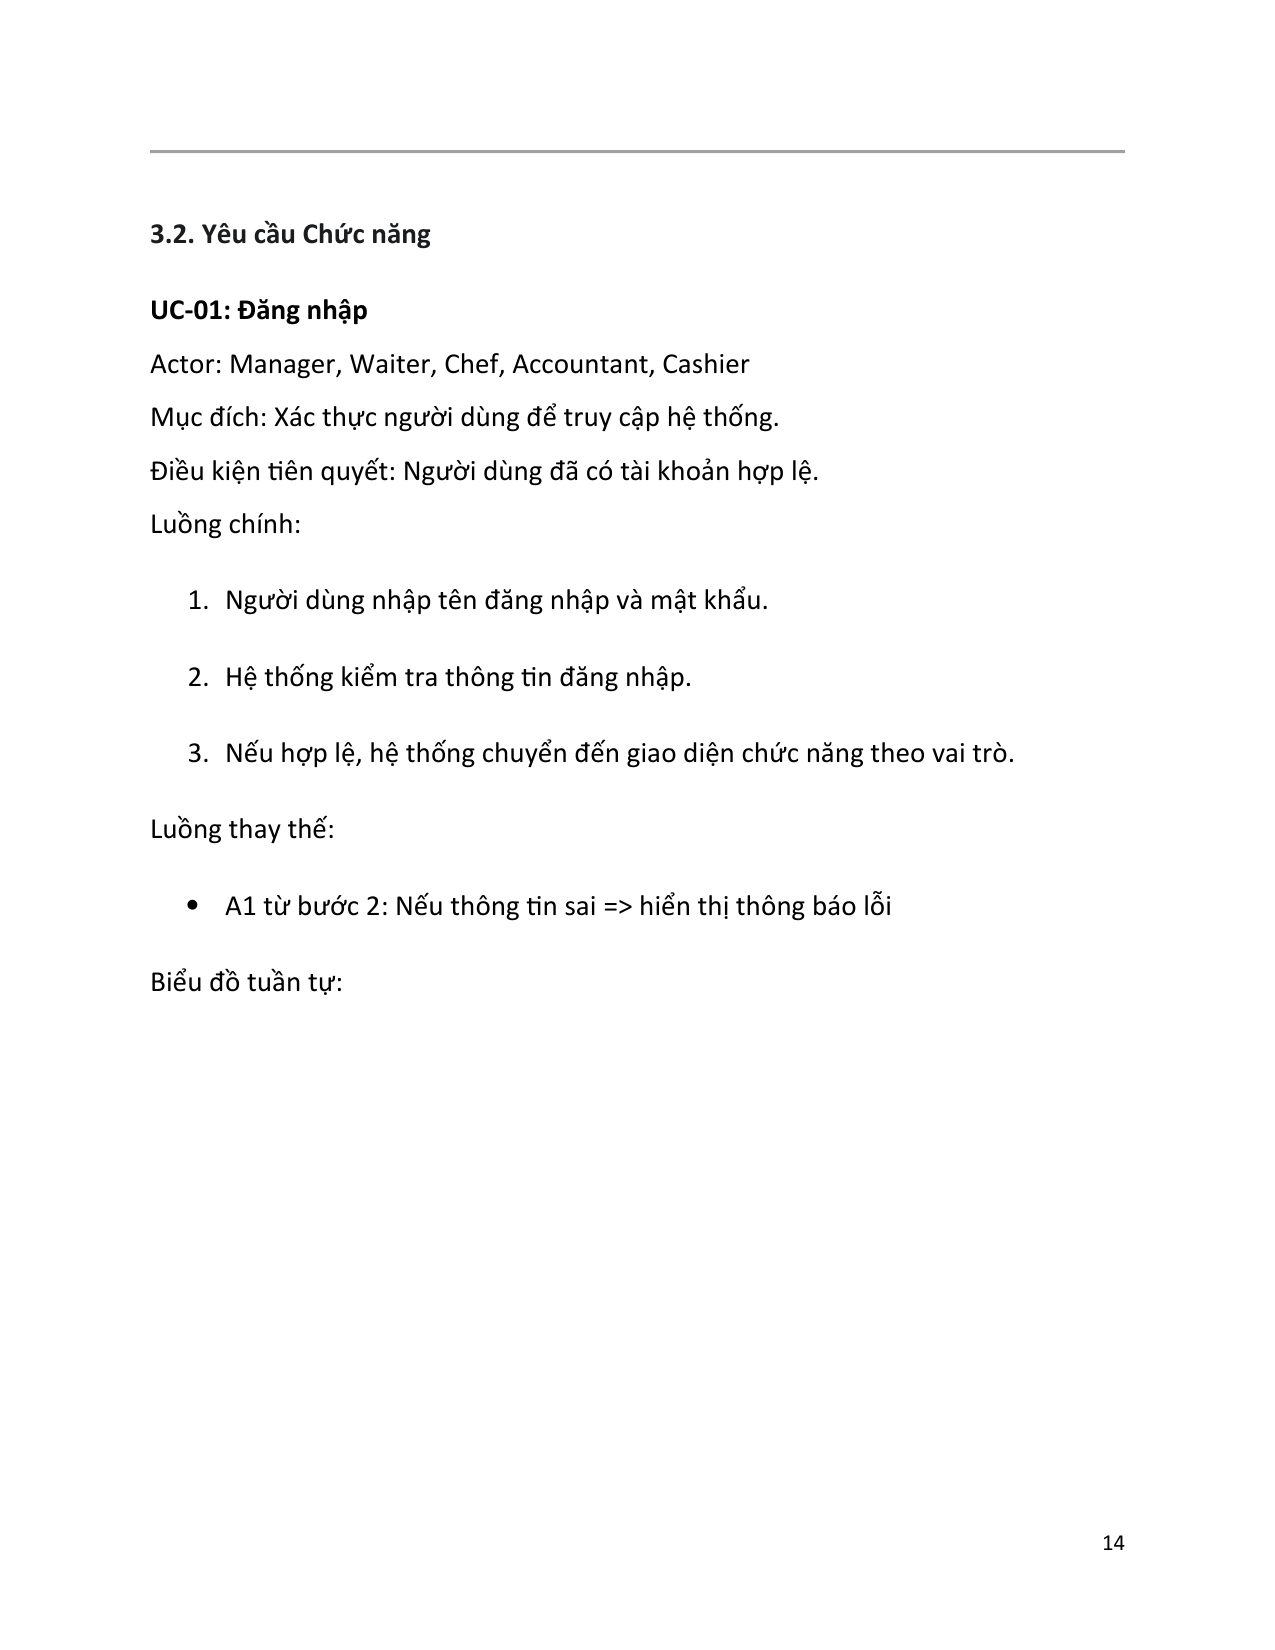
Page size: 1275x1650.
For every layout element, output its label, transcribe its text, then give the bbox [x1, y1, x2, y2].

list Hệ thống kiểm tra thông tin đăng nhập. [187, 658, 1125, 693]
text Luồng thay thế: [150, 810, 1125, 846]
text Biểu đồ tuần tự: [150, 963, 1125, 999]
text 3.2. Yêu cầu Chức năng [150, 215, 1125, 251]
list Người dùng nhập tên đăng nhập và mật khẩu. [187, 581, 1125, 617]
list Nếu hợp lệ, hệ thống chuyển đến giao diện chức năng theo vai trò. [187, 734, 1125, 770]
text UC-01: Đăng nhập Actor: Manager, Waiter, Chef, Accountant, Cashier Mục đích: Xác thực người dùng để truy cập hệ thống. Điều kiện tiên quyết: Người dùng đã có tài khoản hợp lệ. Luồng chính: [150, 291, 1125, 541]
list A1 từ bước 2: Nếu thông tin sai => hiển thị thông báo lỗi [187, 887, 1125, 922]
